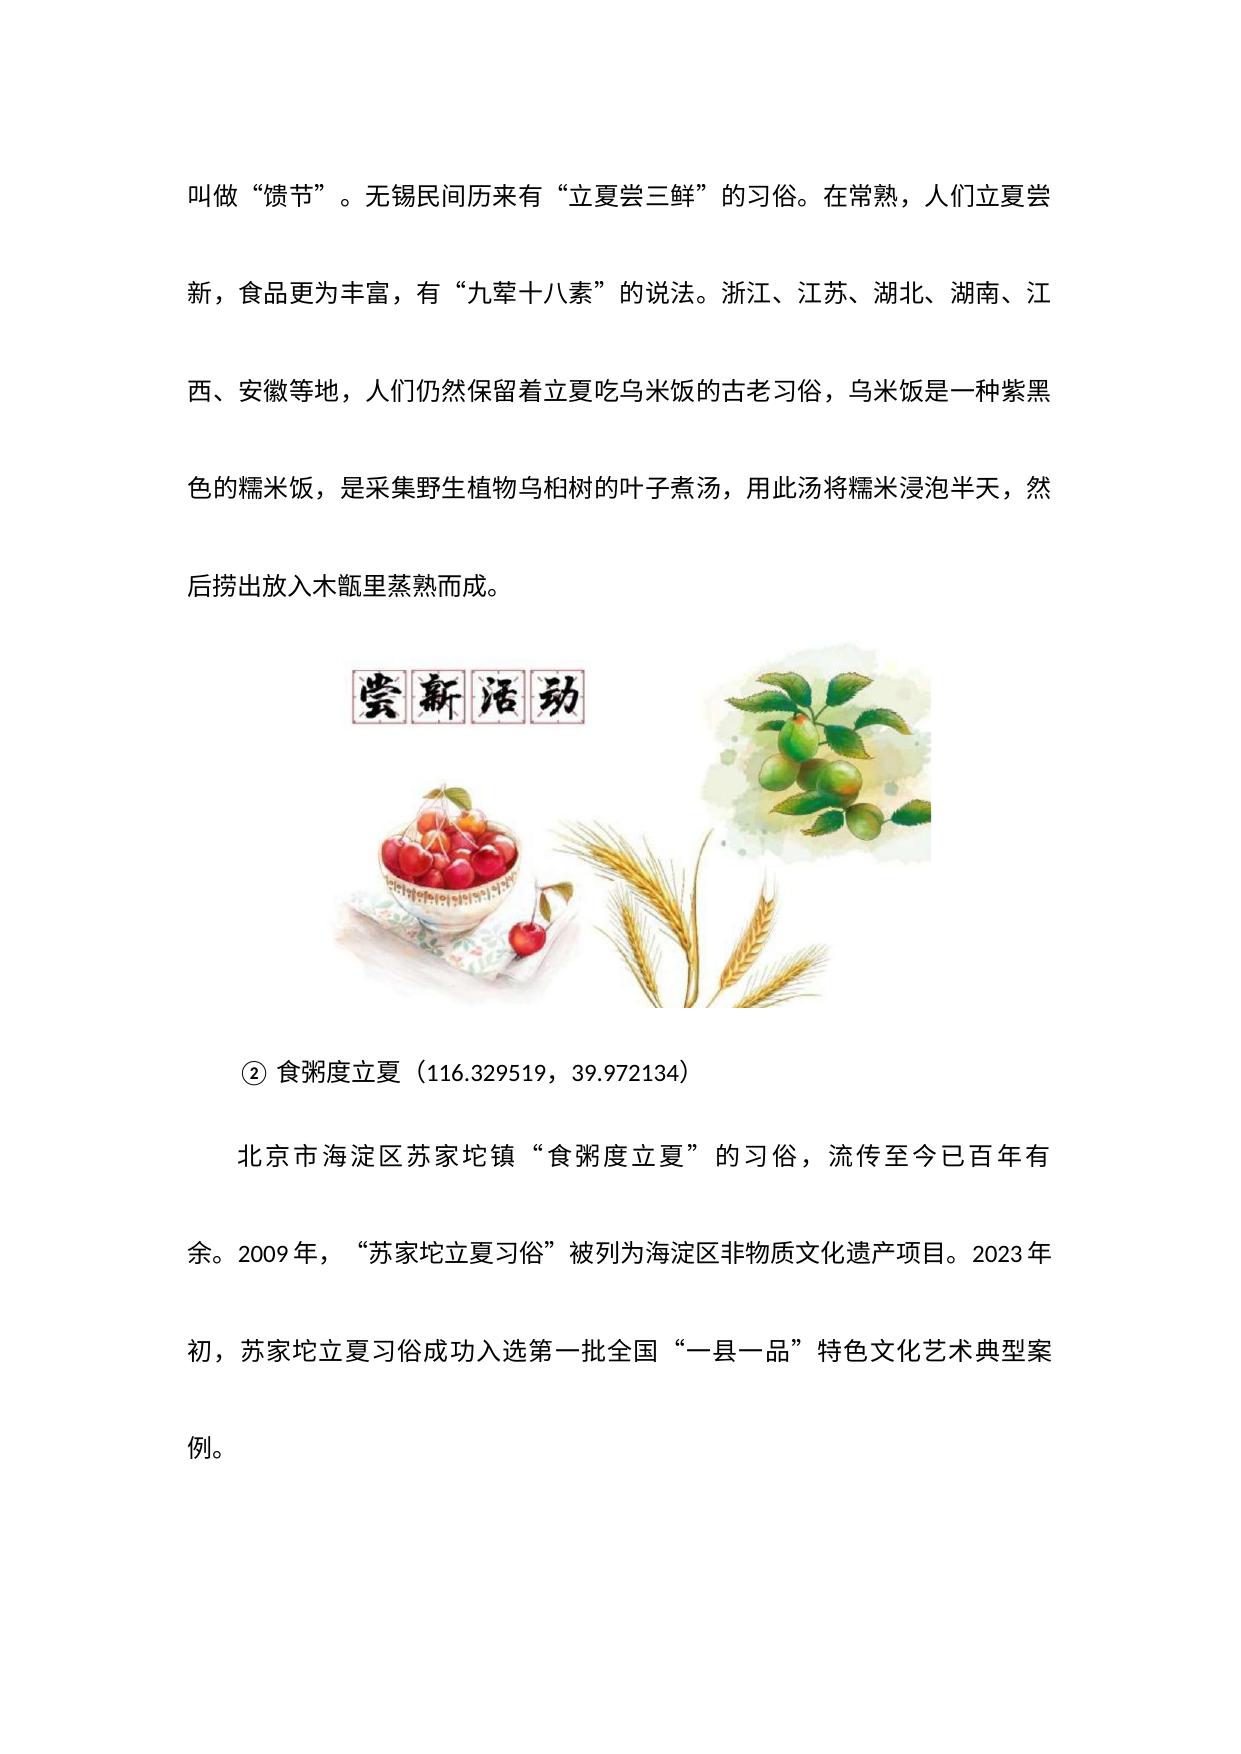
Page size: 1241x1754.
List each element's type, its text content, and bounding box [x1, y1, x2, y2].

picture [308, 635, 932, 1008]
list 北京市海淀区苏家坨镇“食粥度立夏”的习俗，流传至今已百年有余。2009年，“苏家坨立夏习俗”被列为海淀区非物质文化遗产项目。2023年初，苏家坨立夏习俗成功入选第一批全国“一县一品”特色文化艺术典型案例。 [187, 1122, 1053, 1479]
list ②食粥度立夏（116.329519，39.972134） [187, 1038, 1053, 1103]
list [187, 162, 1053, 617]
